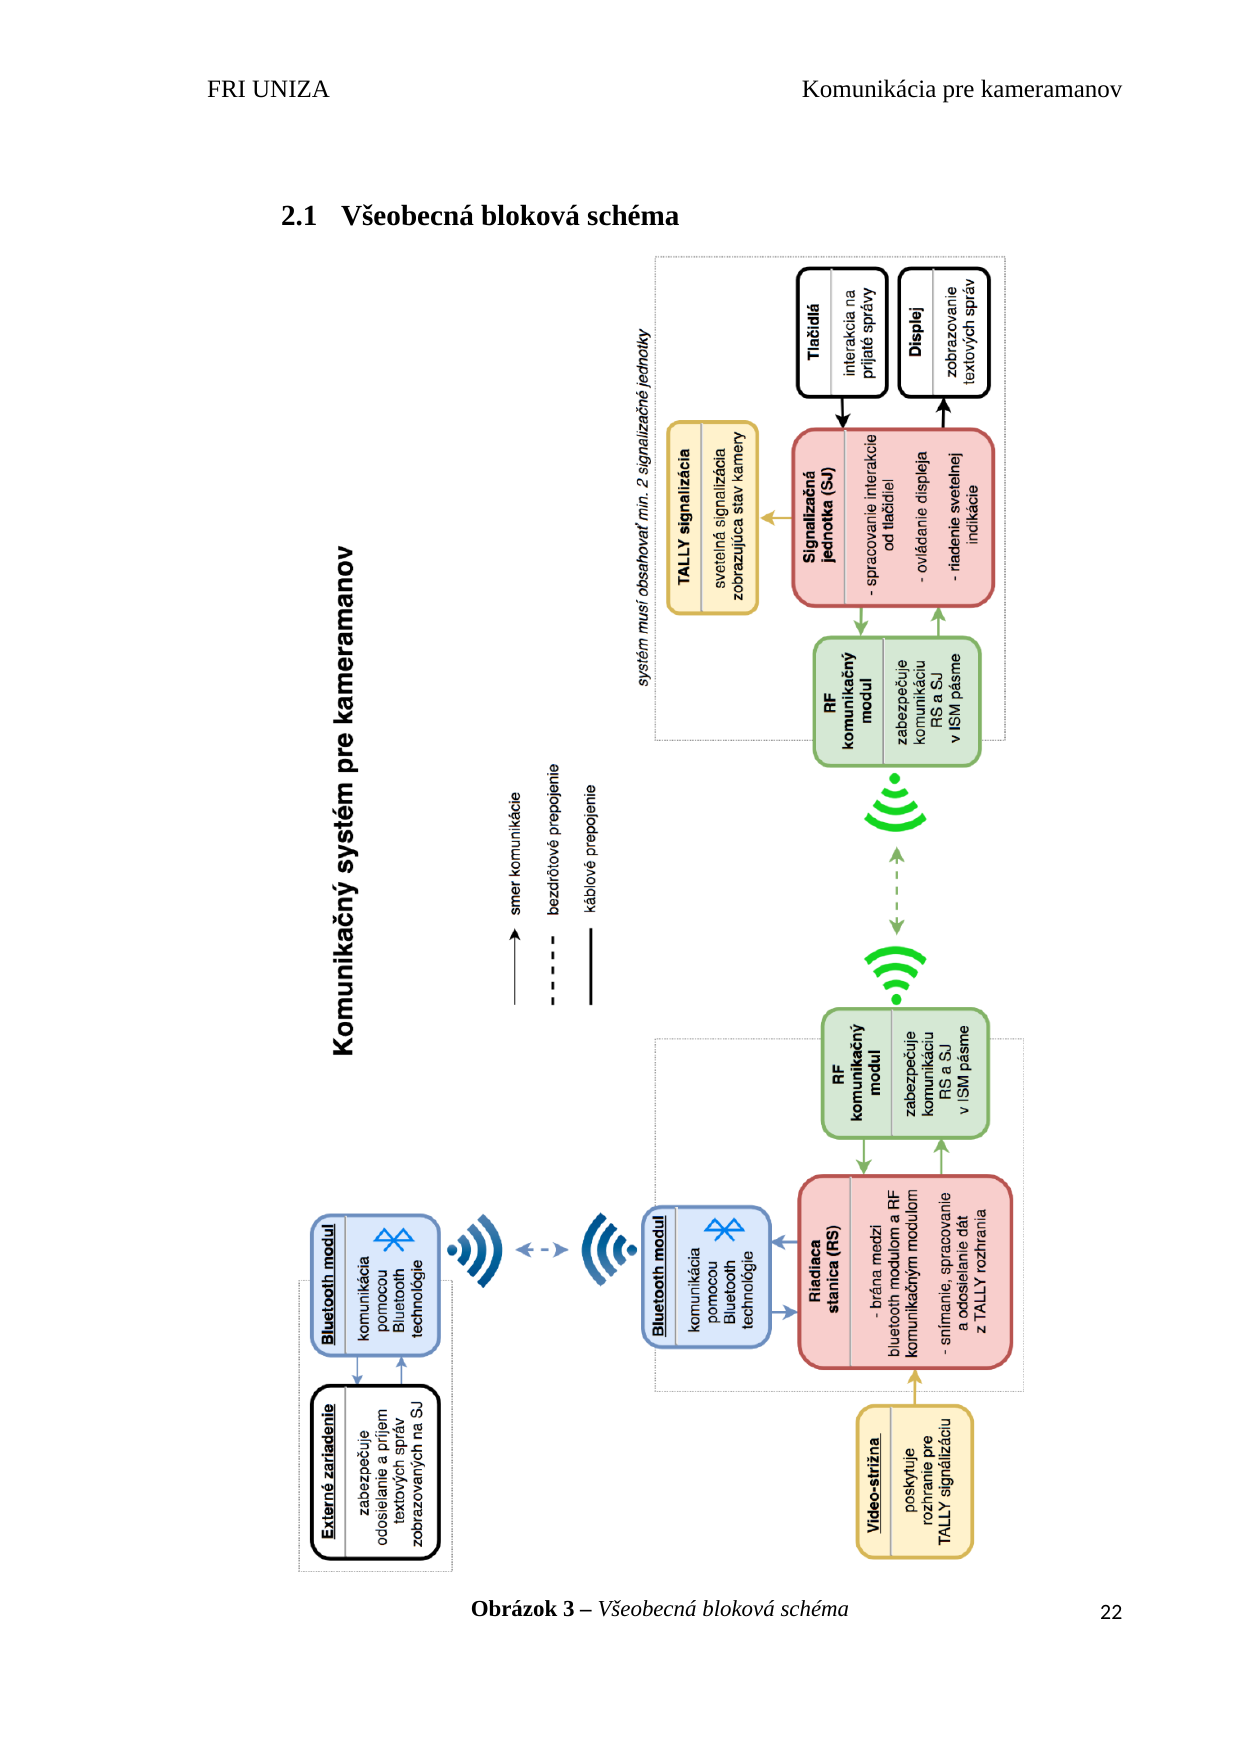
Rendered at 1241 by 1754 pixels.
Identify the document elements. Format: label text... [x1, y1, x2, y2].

picture [298, 257, 1024, 1572]
subtitle Všeobecná bloková schéma [281, 198, 1122, 231]
